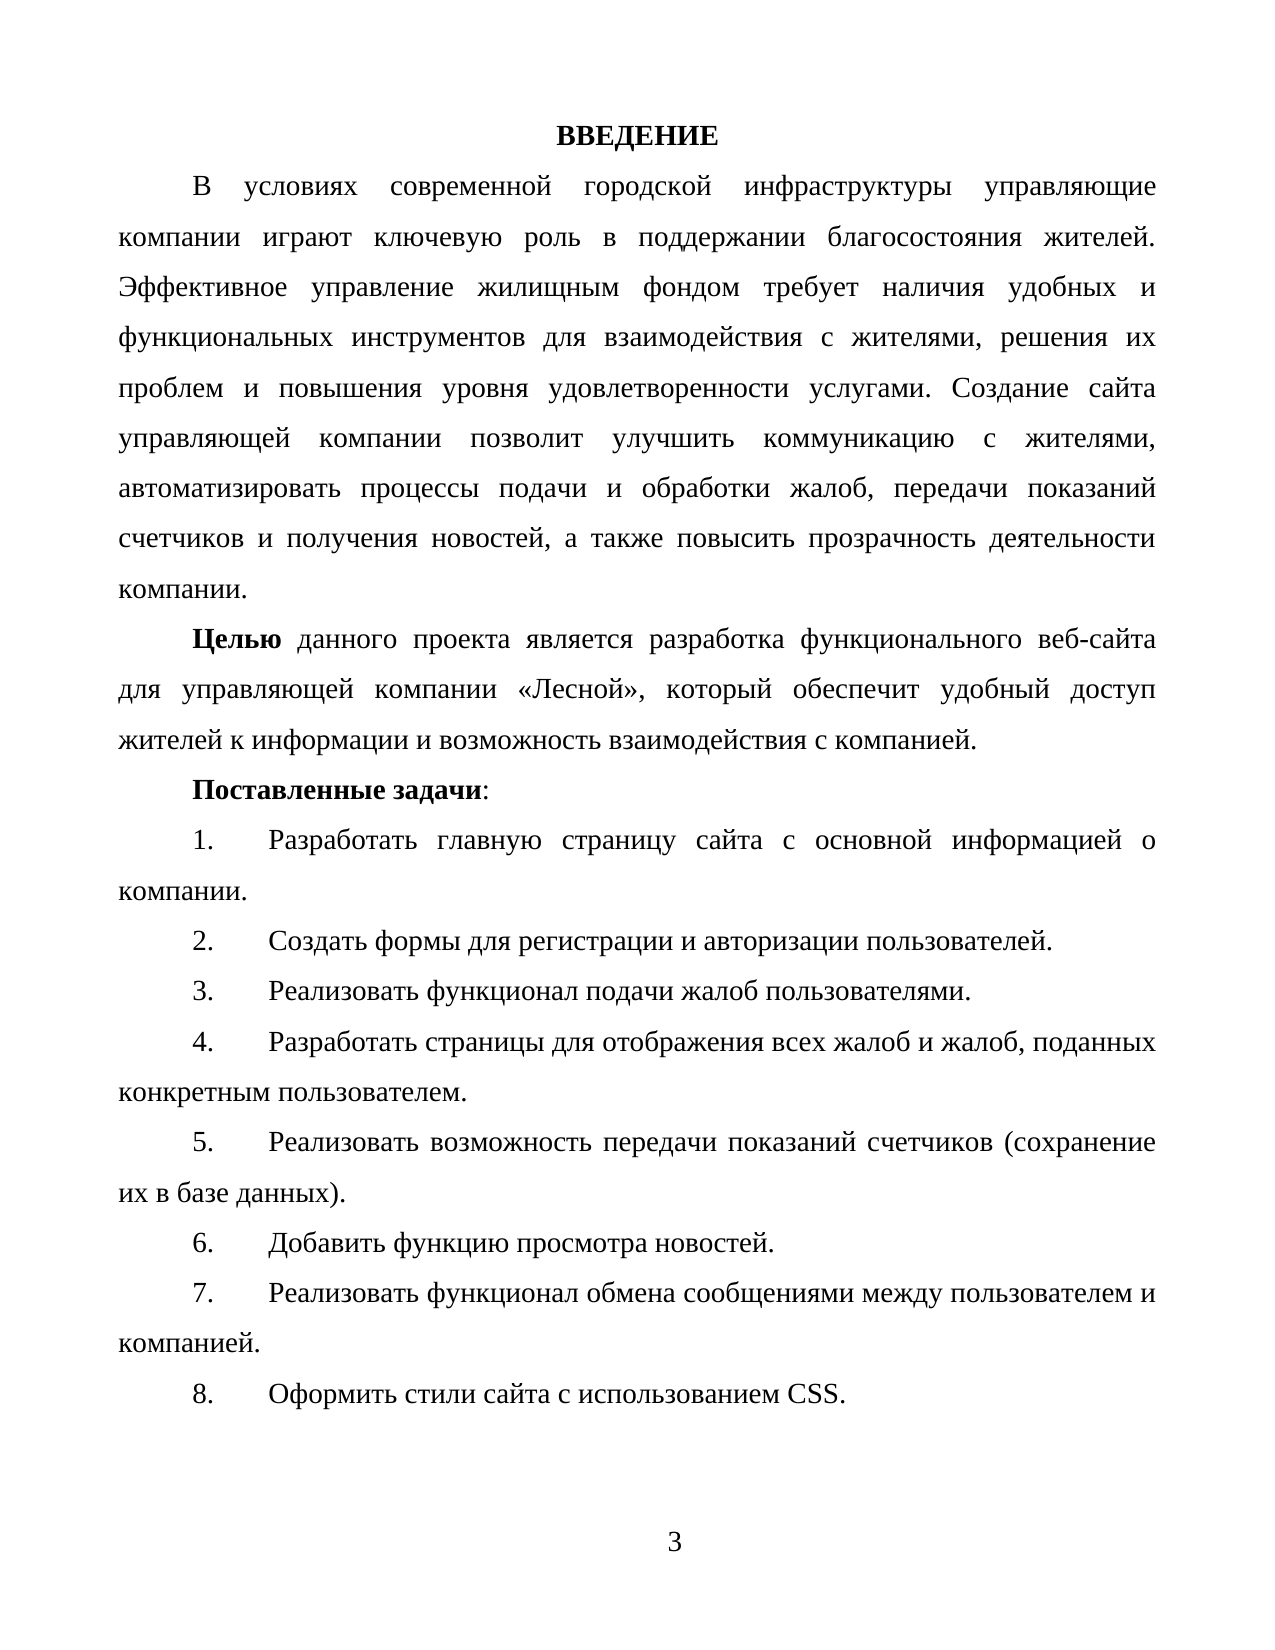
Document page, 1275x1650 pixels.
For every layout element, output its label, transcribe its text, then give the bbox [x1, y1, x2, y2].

list Оформить стили сайта с использованием CSS. [118, 1376, 1157, 1409]
list Реализовать возможность передачи показаний счетчиков (сохранение их в базе данных). [118, 1124, 1157, 1208]
list Разработать страницы для отображения всех жалоб и жалоб, поданных конкретным пользователем. [118, 1024, 1157, 1108]
text Целью данного проекта является разработка функционального веб-сайта для управляющей компании «Лесной», который обеспечит удобный доступ жителей к информации и возможность взаимодействия с компанией. [118, 621, 1157, 755]
text В условиях современной городской инфраструктуры управляющие компании играют ключевую роль в поддержании благосостояния жителей. Эффективное управление жилищным фондом требует наличия удобных и функциональных инструментов для взаимодействия с жителями, решения их проблем и повышения уровня удовлетворенности услугами. Создание сайта управляющей компании позволит улучшить коммуникацию с жителями, автоматизировать процессы подачи и обработки жалоб, передачи показаний счетчиков и получения новостей, а также повысить прозрачность деятельности компании. [118, 168, 1157, 604]
list Реализовать функционал обмена сообщениями между пользователем и компанией. [118, 1275, 1157, 1359]
list Создать формы для регистрации и авторизации пользователей. [118, 923, 1157, 957]
text Поставленные задачи: [118, 772, 1157, 806]
list Разработать главную страницу сайта с основной информацией о компании. [118, 822, 1157, 906]
list Реализовать функционал подачи жалоб пользователями. [118, 973, 1157, 1007]
subtitle Введение [118, 118, 1157, 152]
list Добавить функцию просмотра новостей. [118, 1225, 1157, 1258]
